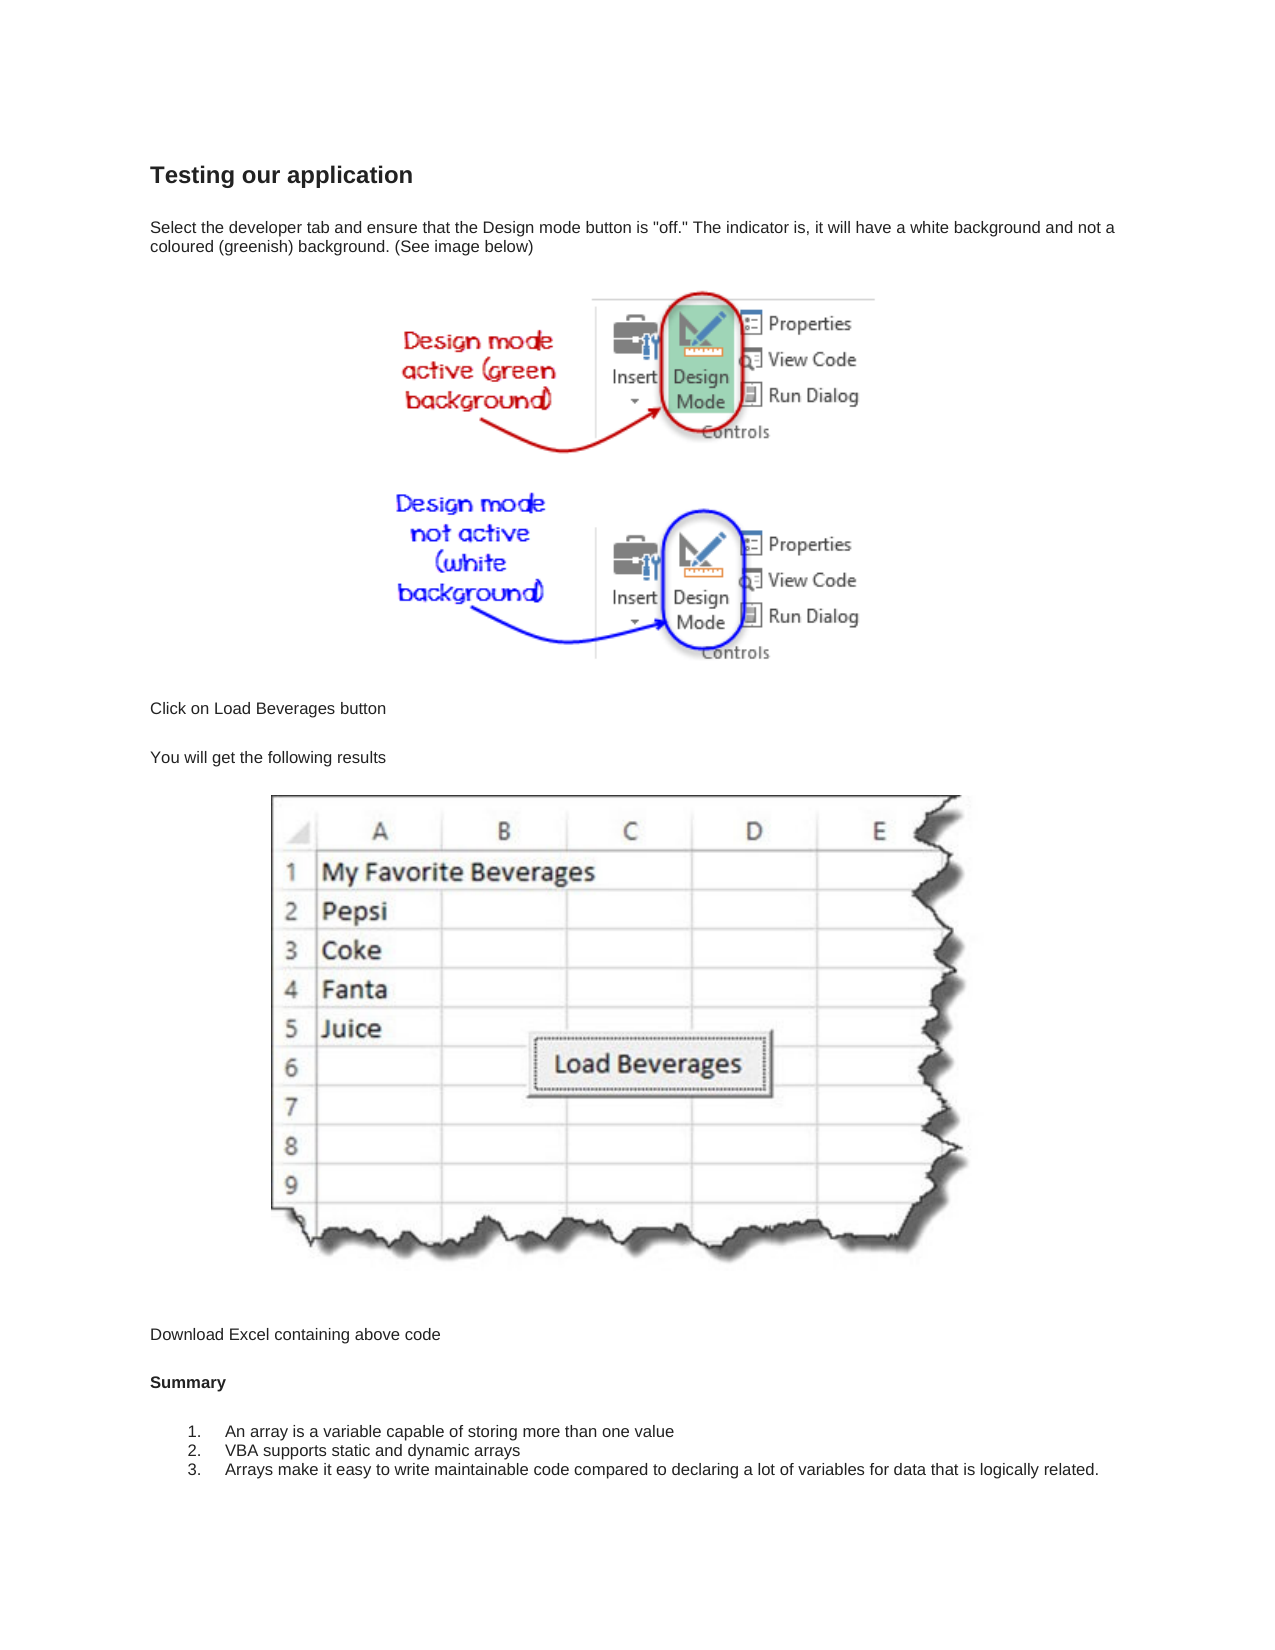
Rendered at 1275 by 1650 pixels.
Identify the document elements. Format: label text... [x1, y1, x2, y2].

picture [389, 285, 886, 670]
text You will get the following results [150, 747, 1125, 767]
picture [271, 795, 1004, 1296]
text Download Excel containing above code [150, 1325, 1125, 1344]
text Summary [150, 1373, 1125, 1392]
list Arrays make it easy to write maintainable code compared to declaring a lot of variables for data that is logically related. [187, 1460, 1125, 1479]
text Click on Load Beverages button [150, 699, 1125, 718]
subtitle Testing our application [150, 150, 1125, 189]
list An array is a variable capable of storing more than one value [187, 1422, 1125, 1441]
list VBA supports static and dynamic arrays [187, 1441, 1125, 1460]
text Select the developer tab and ensure that the Design mode button is "off." The indicator is, it will have a white background and not a coloured (greenish) background. (See image below) [150, 218, 1125, 256]
